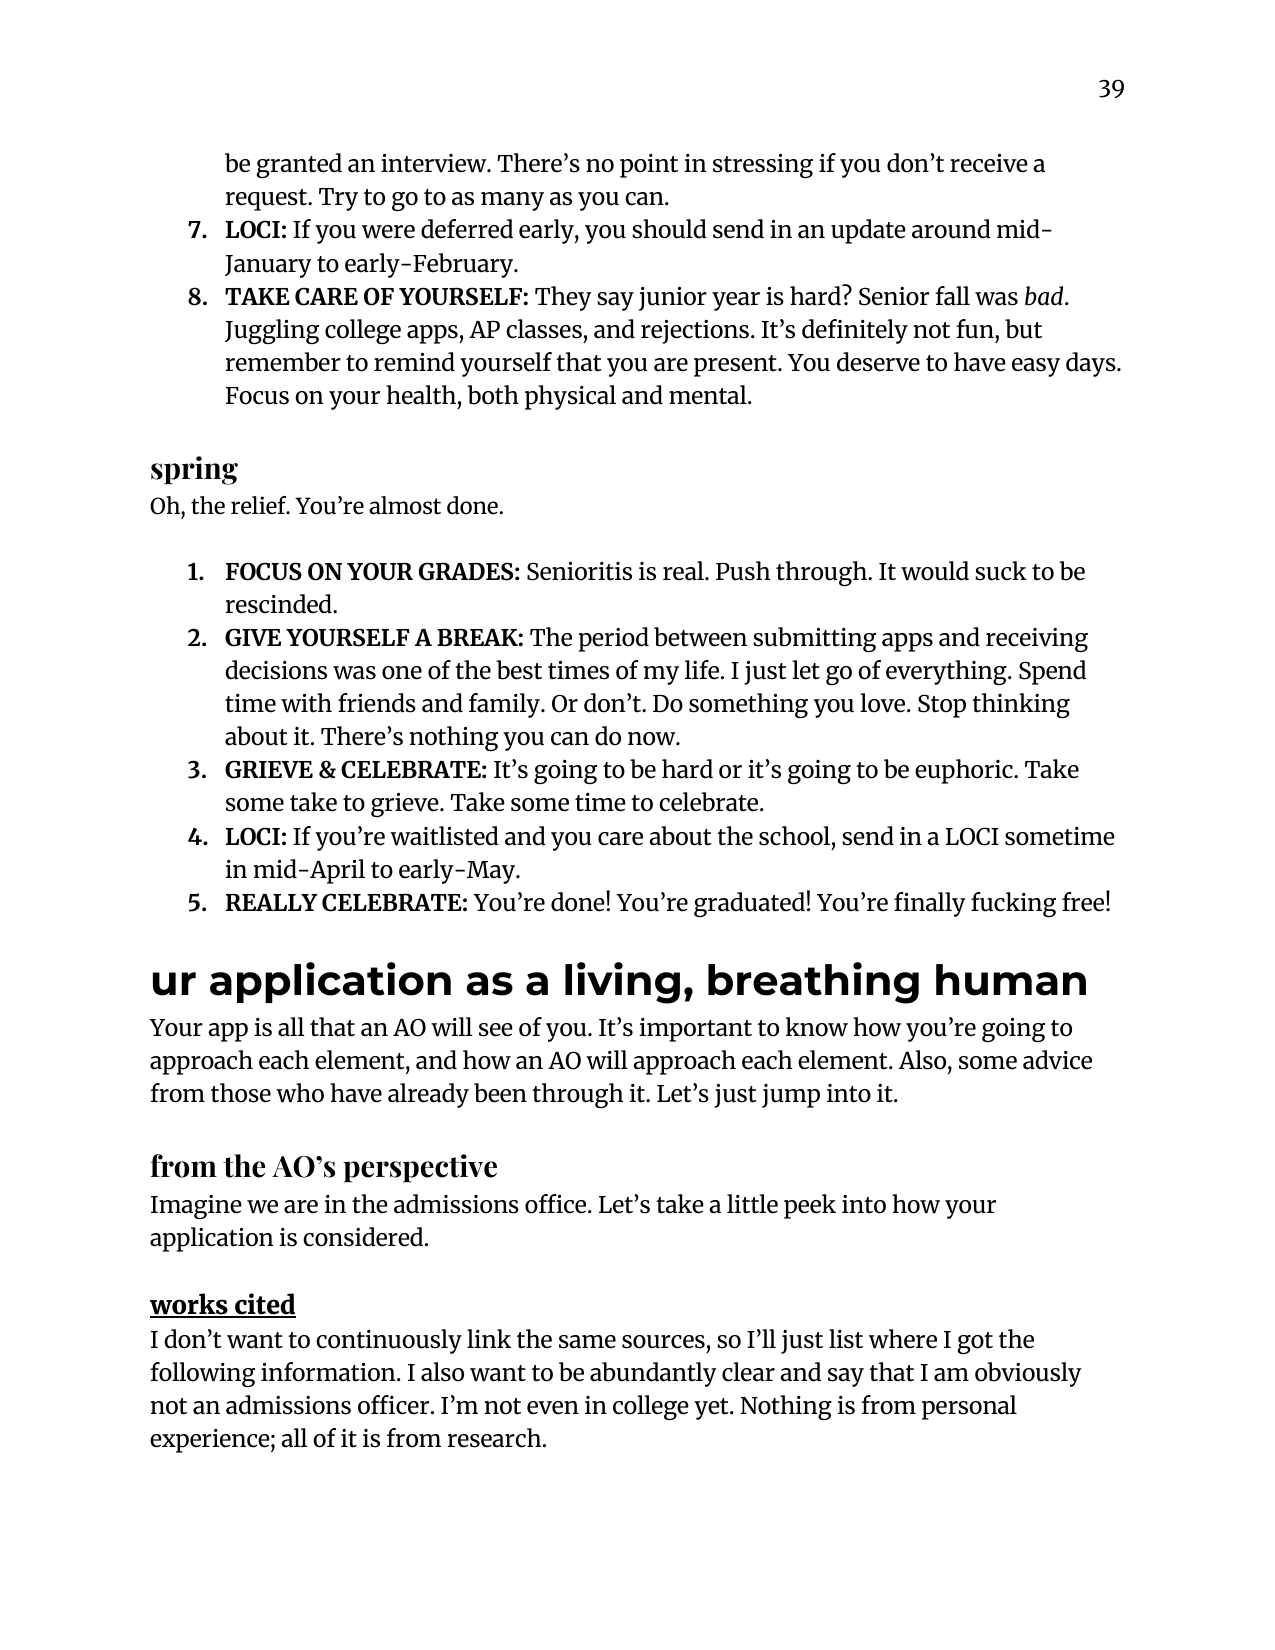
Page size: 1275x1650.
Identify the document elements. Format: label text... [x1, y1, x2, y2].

list TAKE CARE OF YOURSELF: They say junior year is hard? Senior fall was bad. Juggling college apps, AP classes, and rejections. It’s definitely not fun, but remember to remind yourself that you are present. You deserve to have easy days. Focus on your health, both physical and mental. [187, 282, 1125, 411]
list GIVE YOURSELF A BREAK: The period between submitting apps and receiving decisions was one of the best times of my life. I just let go of everything. Spend time with friends and family. Or don’t. Do something you love. Stop thinking about it. There’s nothing you can do now. [187, 624, 1125, 752]
list LOCI: If you’re waitlisted and you care about the school, send in a LOCI sometime in mid-April to early-May. [187, 822, 1125, 884]
text Your app is all that an AO will see of you. It’s important to know how you’re going to approach each element, and how an AO will approach each element. Also, some advice from those who have already been through it. Let’s just jump into it. [150, 1013, 1125, 1108]
list REALLY CELEBRATE: You’re done! You’re graduated! You’re finally fucking free! [187, 889, 1125, 917]
subtitle from the AO’s perspective [150, 1146, 1125, 1185]
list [187, 150, 1125, 212]
text Imagine we are in the admissions office. Let’s take a little peek into how your application is considered. [150, 1190, 1125, 1252]
list LOCI: If you were deferred early, you should send in an update around mid-January to early-February. [187, 216, 1125, 278]
list GRIEVE & CELEBRATE: It’s going to be hard or it’s going to be euphoric. Take some take to grieve. Take some time to celebrate. [187, 756, 1125, 818]
text I don’t want to continuously link the same sources, so I’ll just list where I got the following information. I also want to be abundantly clear and say that I am obviously not an admissions officer. I’m not even in college yet. Nothing is from personal experience; all of it is from research. [150, 1326, 1125, 1454]
subtitle spring [150, 448, 1125, 487]
subtitle ur application as a living, breathing human [150, 955, 1125, 1006]
subtitle works cited [150, 1290, 1125, 1321]
list FOCUS ON YOUR GRADES: Senioritis is real. Push through. It would suck to be rescinded. [187, 557, 1125, 619]
text Oh, the relief. You’re almost done. [150, 493, 1125, 520]
